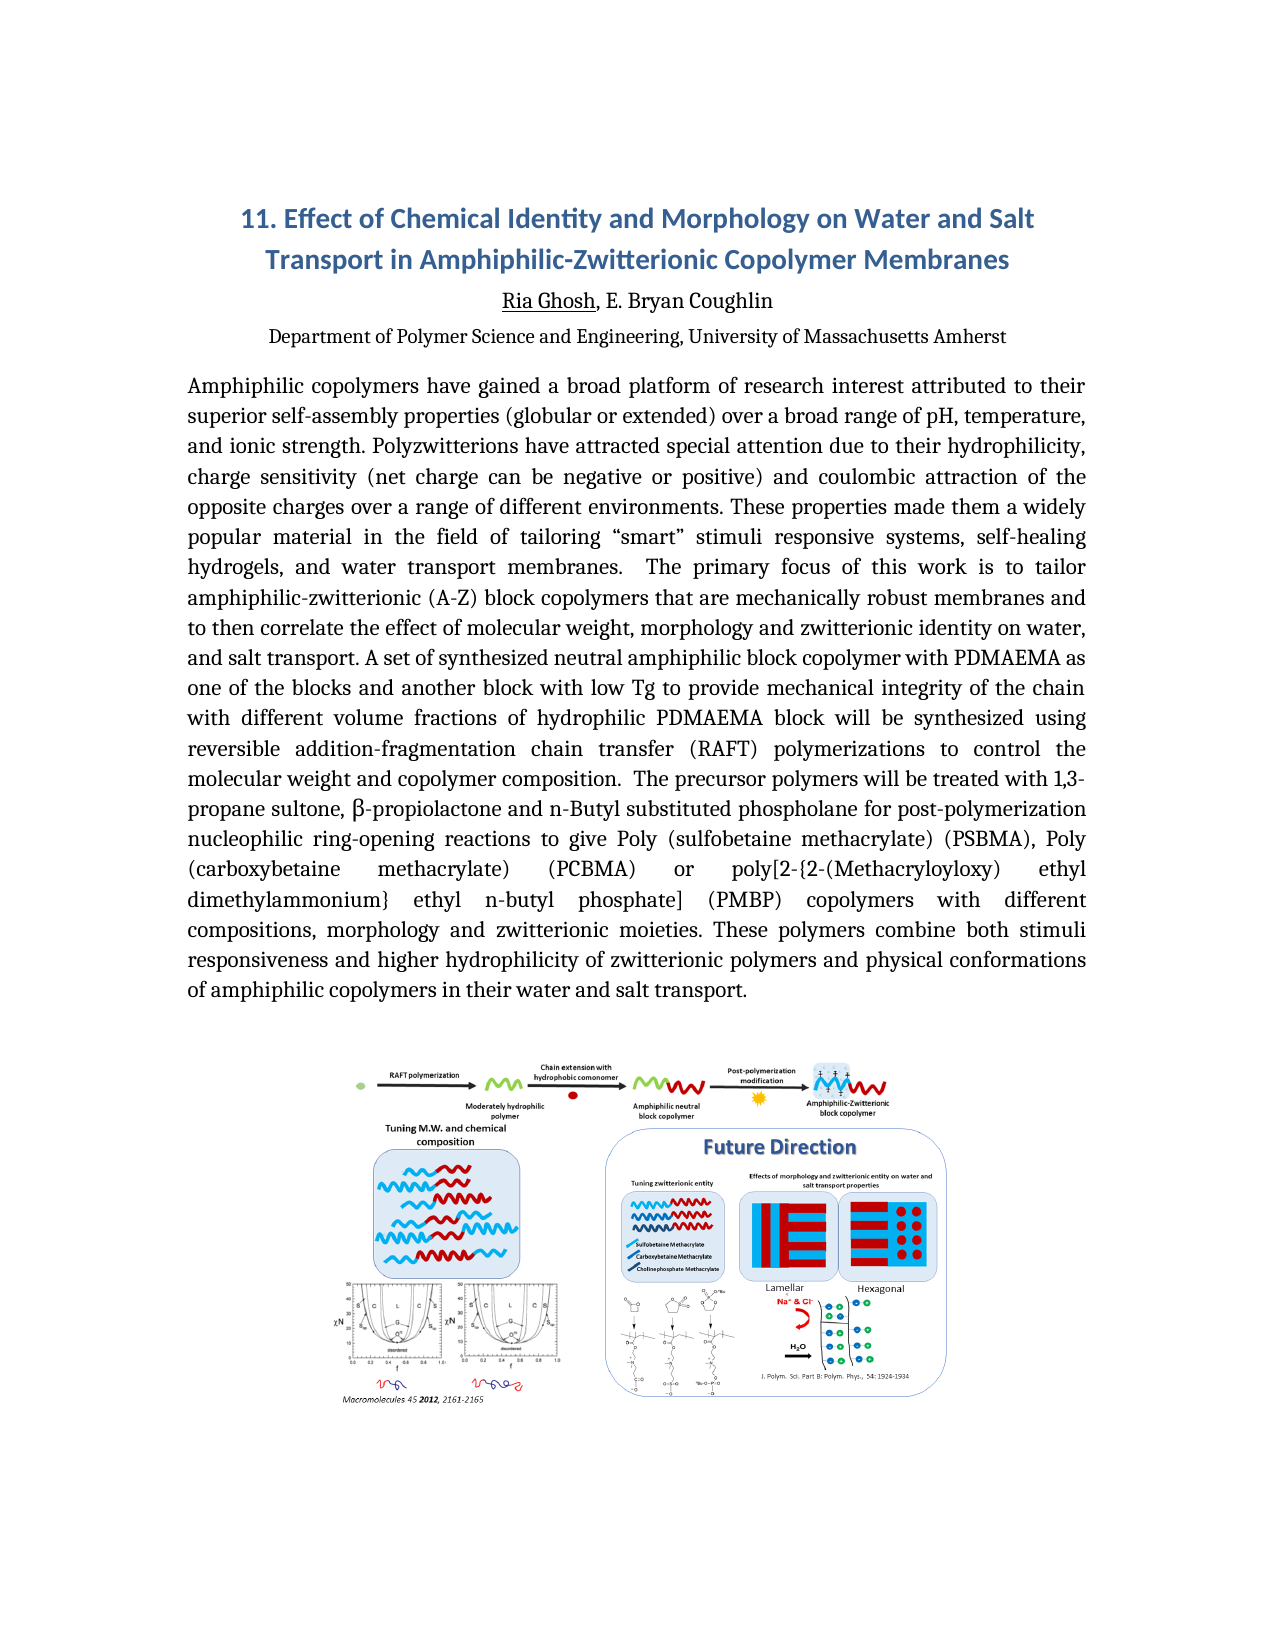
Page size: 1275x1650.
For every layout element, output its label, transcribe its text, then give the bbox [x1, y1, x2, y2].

text Ria Ghosh, E. Bryan Coughlin [187, 288, 1087, 314]
text Amphiphilic copolymers have gained a broad platform of research interest attributed to their superior self-assembly properties (globular or extended) over a broad range of pH, temperature, and ionic strength. Polyzwitterions have attracted special attention due to their hydrophilicity, charge sensitivity (net charge can be negative or positive) and coulombic attraction of the opposite charges over a range of different environments. These properties made them a widely popular material in the field of tailoring “smart” stimuli responsive systems, self-healing hydrogels, and water transport membranes. The primary focus of this work is to tailor amphiphilic-zwitterionic (A-Z) block copolymers that are mechanically robust membranes and to then correlate the effect of molecular weight, morphology and zwitterionic identity on water, and salt transport. A set of synthesized neutral amphiphilic block copolymer with PDMAEMA as one of the blocks and another block with low Tg to provide mechanical integrity of the chain with different volume fractions of hydrophilic PDMAEMA block will be synthesized using reversible addition-fragmentation chain transfer (RAFT) polymerizations to control the molecular weight and copolymer composition. The precursor polymers will be treated with 1,3-propane sultone, β-propiolactone and n-Butyl substituted phospholane for post-polymerization nucleophilic ring-opening reactions to give Poly (sulfobetaine methacrylate) (PSBMA), Poly (carboxybetaine methacrylate) (PCBMA) or poly[2-{2-(Methacryloyloxy) ethyl dimethylammonium} ethyl n-butyl phosphate] (PMBP) copolymers with different compositions, morphology and zwitterionic moieties. These polymers combine both stimuli responsiveness and higher hydrophilicity of zwitterionic polymers and physical conformations of amphiphilic copolymers in their water and salt transport. [187, 373, 1087, 1003]
text Department of Polymer Science and Engineering, University of Massachusetts Amherst [187, 324, 1087, 348]
picture [300, 1028, 976, 1408]
subtitle 11. Effect of Chemical Identity and Morphology on Water and Salt Transport in Amphiphilic-Zwitterionic Copolymer Membranes [187, 200, 1087, 277]
